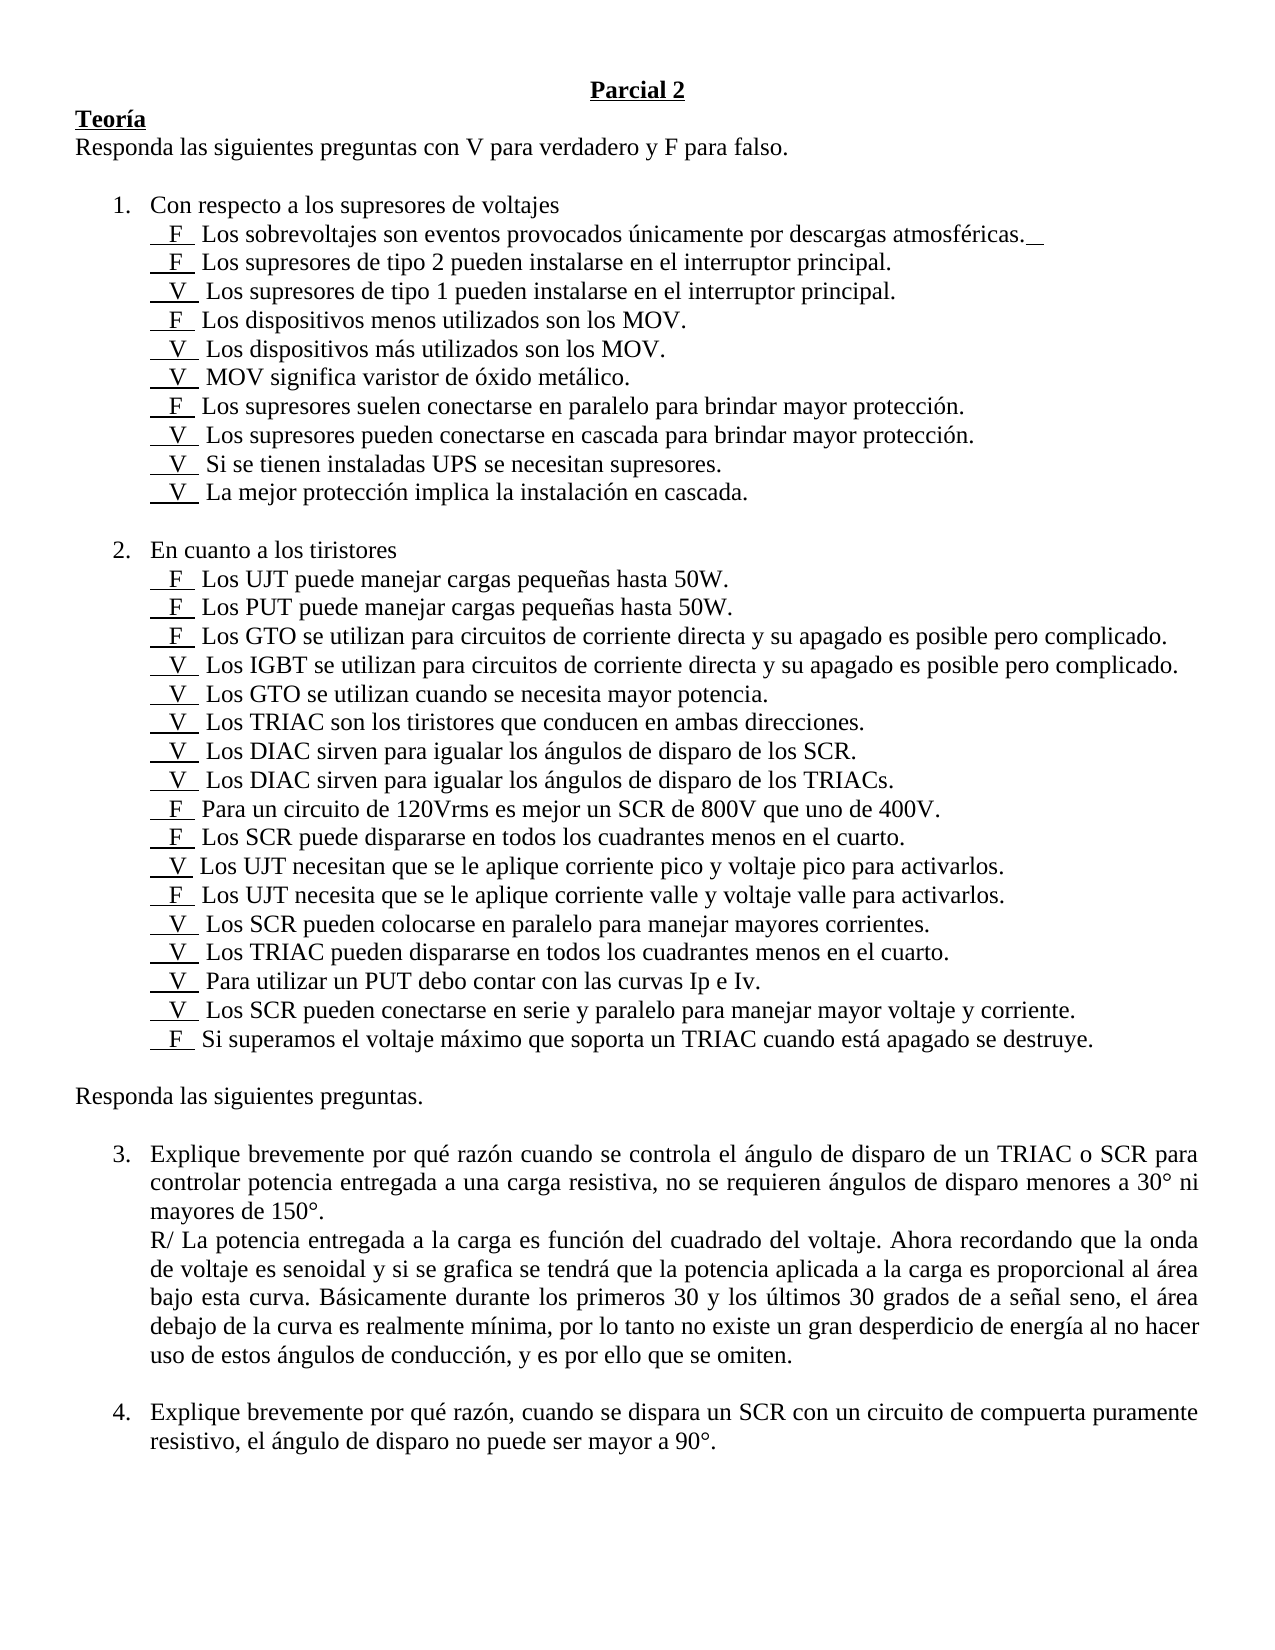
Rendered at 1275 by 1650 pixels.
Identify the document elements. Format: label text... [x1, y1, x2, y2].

list F Los SCR puede dispararse en todos los cuadrantes menos en el cuarto. [150, 822, 1200, 851]
list R/ La potencia entregada a la carga es función del cuadrado del voltaje. Ahora recordando que la onda de voltaje es senoidal y si se grafica se tendrá que la potencia aplicada a la carga es proporcional al área bajo esta curva. Básicamente durante los primeros 30 y los últimos 30 grados de a señal seno, el área debajo de la curva es realmente mínima, por lo tanto no existe un gran desperdicio de energía al no hacer uso de estos ángulos de conducción, y es por ello que se omiten. [150, 1225, 1200, 1369]
list F Los GTO se utilizan para circuitos de corriente directa y su apagado es posible pero complicado. [150, 621, 1200, 650]
list Explique brevemente por qué razón cuando se controla el ángulo de disparo de un TRIAC o SCR para controlar potencia entregada a una carga resistiva, no se requieren ángulos de disparo menores a 30° ni mayores de 150°. [112, 1139, 1200, 1225]
list Explique brevemente por qué razón, cuando se dispara un SCR con un circuito de compuerta puramente resistivo, el ángulo de disparo no puede ser mayor a 90°. [112, 1397, 1200, 1455]
list V Los DIAC sirven para igualar los ángulos de disparo de los TRIACs. [150, 765, 1200, 794]
list V Los dispositivos más utilizados son los MOV. [150, 334, 1200, 362]
list V Los SCR pueden conectarse en serie y paralelo para manejar mayor voltaje y corriente. [150, 995, 1200, 1024]
list En cuanto a los tiristores [112, 535, 1200, 564]
list V Si se tienen instaladas UPS se necesitan supresores. [150, 449, 1200, 477]
text Responda las siguientes preguntas con V para verdadero y F para falso. [75, 132, 1200, 161]
list V Los TRIAC pueden dispararse en todos los cuadrantes menos en el cuarto. [150, 937, 1200, 966]
list V La mejor protección implica la instalación en cascada. [150, 477, 1200, 506]
list V Los TRIAC son los tiristores que conducen en ambas direcciones. [150, 707, 1200, 736]
list Responda las siguientes preguntas. [75, 1081, 1200, 1110]
list V Los DIAC sirven para igualar los ángulos de disparo de los SCR. [150, 736, 1200, 765]
list F Los supresores suelen conectarse en paralelo para brindar mayor protección. [150, 391, 1200, 420]
list V Los UJT necesitan que se le aplique corriente pico y voltaje pico para activarlos. [150, 851, 1200, 880]
list F Los UJT puede manejar cargas pequeñas hasta 50W. [150, 564, 1200, 592]
text Teoría [75, 104, 1200, 132]
list V Los GTO se utilizan cuando se necesita mayor potencia. [150, 679, 1200, 707]
list Con respecto a los supresores de voltajes [112, 190, 1200, 219]
list F Para un circuito de 120Vrms es mejor un SCR de 800V que uno de 400V. [150, 794, 1200, 822]
list F Los UJT necesita que se le aplique corriente valle y voltaje valle para activarlos. [150, 880, 1200, 909]
list V Los supresores de tipo 1 pueden instalarse en el interruptor principal. [150, 276, 1200, 305]
list V Los IGBT se utilizan para circuitos de corriente directa y su apagado es posible pero complicado. [150, 650, 1200, 679]
text Parcial 2 [75, 75, 1200, 104]
list F Los supresores de tipo 2 pueden instalarse en el interruptor principal. [150, 247, 1200, 276]
list F Los PUT puede manejar cargas pequeñas hasta 50W. [150, 592, 1200, 621]
list F Los sobrevoltajes son eventos provocados únicamente por descargas atmosféricas. [150, 219, 1200, 247]
list V Para utilizar un PUT debo contar con las curvas Ip e Iv. [150, 966, 1200, 995]
list V Los supresores pueden conectarse en cascada para brindar mayor protección. [150, 420, 1200, 449]
list F Los dispositivos menos utilizados son los MOV. [150, 305, 1200, 334]
list F Si superamos el voltaje máximo que soporta un TRIAC cuando está apagado se destruye. [150, 1024, 1200, 1052]
list V Los SCR pueden colocarse en paralelo para manejar mayores corrientes. [150, 909, 1200, 937]
list V MOV significa varistor de óxido metálico. [150, 362, 1200, 391]
